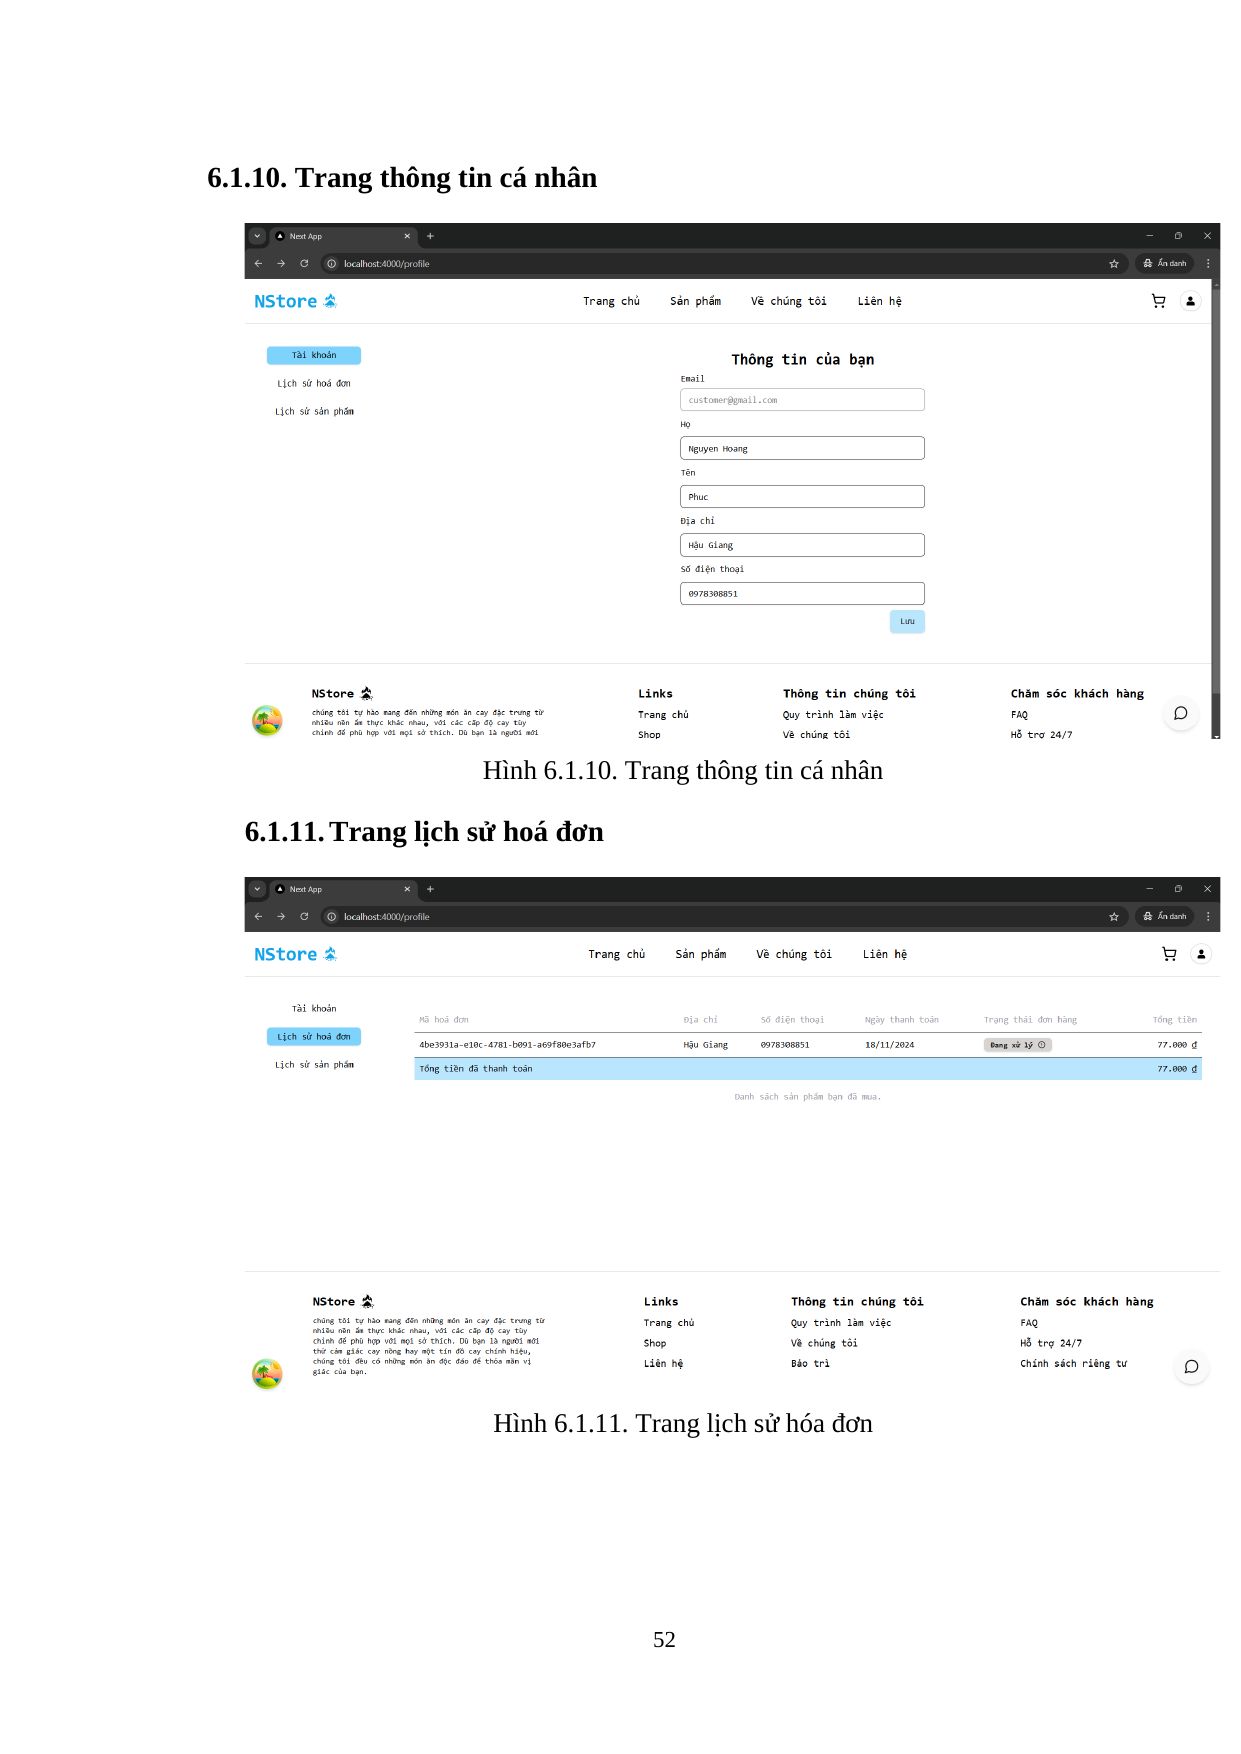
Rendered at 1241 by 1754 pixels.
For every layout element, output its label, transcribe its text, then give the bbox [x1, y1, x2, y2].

list Trang lịch sử hoá đơn [244, 814, 1122, 847]
text Hình 6.1.10. Trang thông tin cá nhân [244, 739, 1122, 785]
picture [244, 223, 1221, 739]
text 6.1.10. Trang thông tin cá nhân [207, 160, 1122, 193]
picture [244, 877, 1221, 1392]
text Hình 6.1.11. Trang lịch sử hóa đơn [244, 1392, 1122, 1439]
